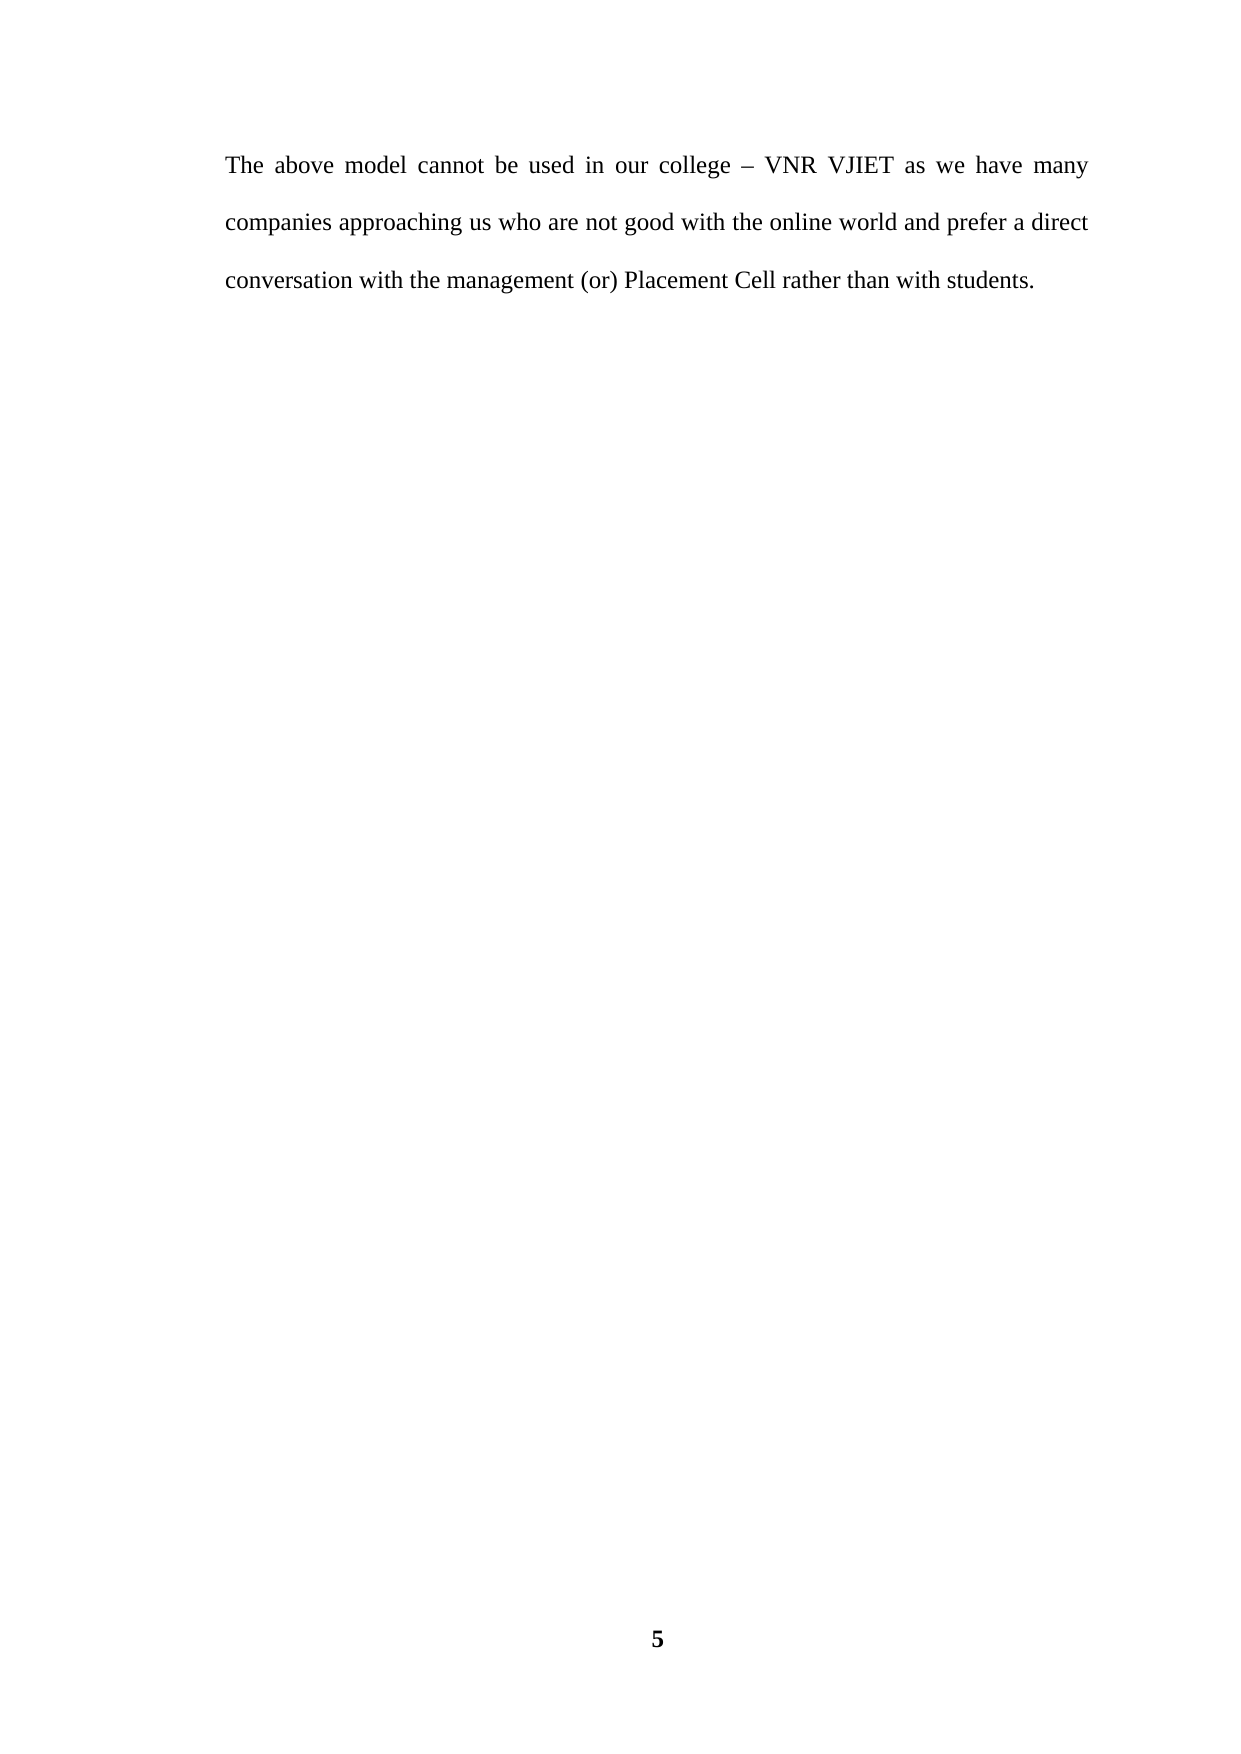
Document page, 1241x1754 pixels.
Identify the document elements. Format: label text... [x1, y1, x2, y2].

text The above model cannot be used in our college – VNR VJIET as we have many companies approaching us who are not good with the online world and prefer a direct conversation with the management (or) Placement Cell rather than with students. [225, 150, 1090, 294]
